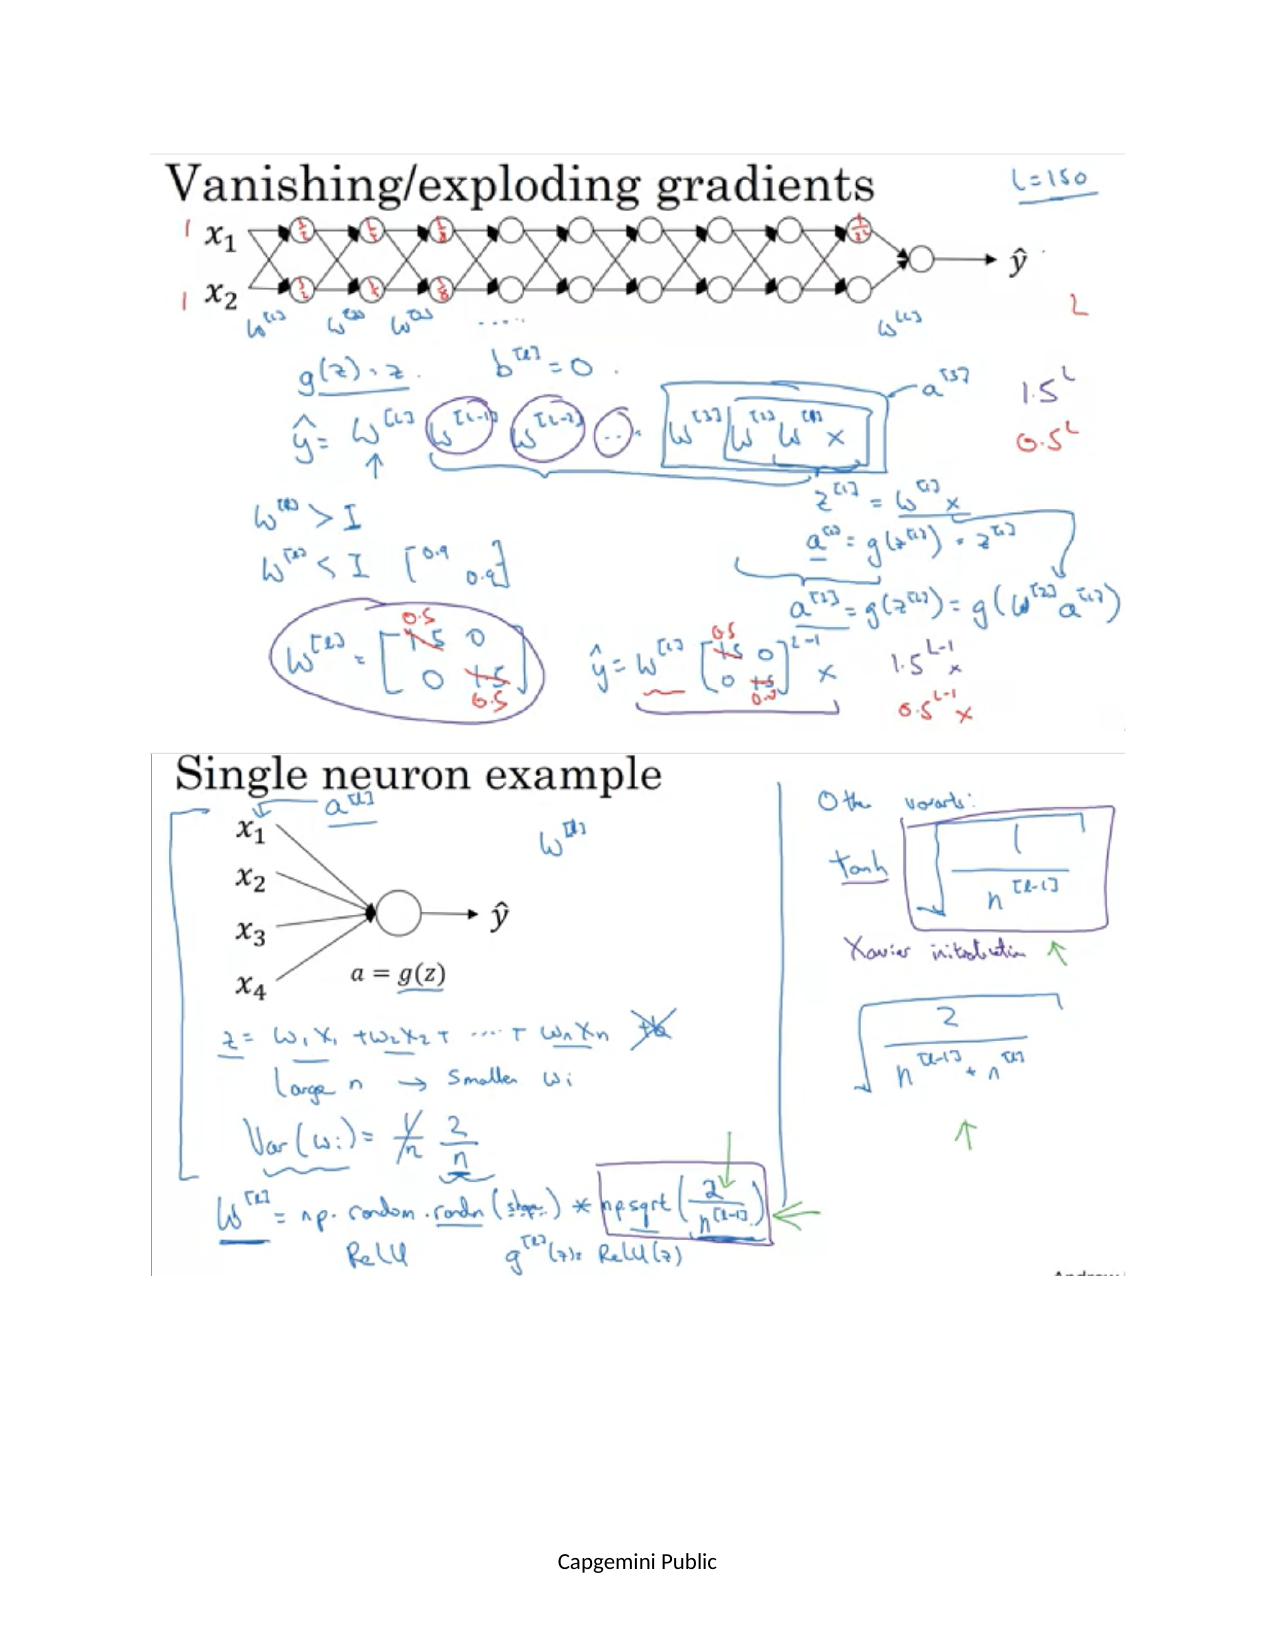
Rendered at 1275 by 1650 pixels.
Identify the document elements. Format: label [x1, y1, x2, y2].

picture [150, 749, 1125, 1276]
picture [150, 150, 1125, 731]
